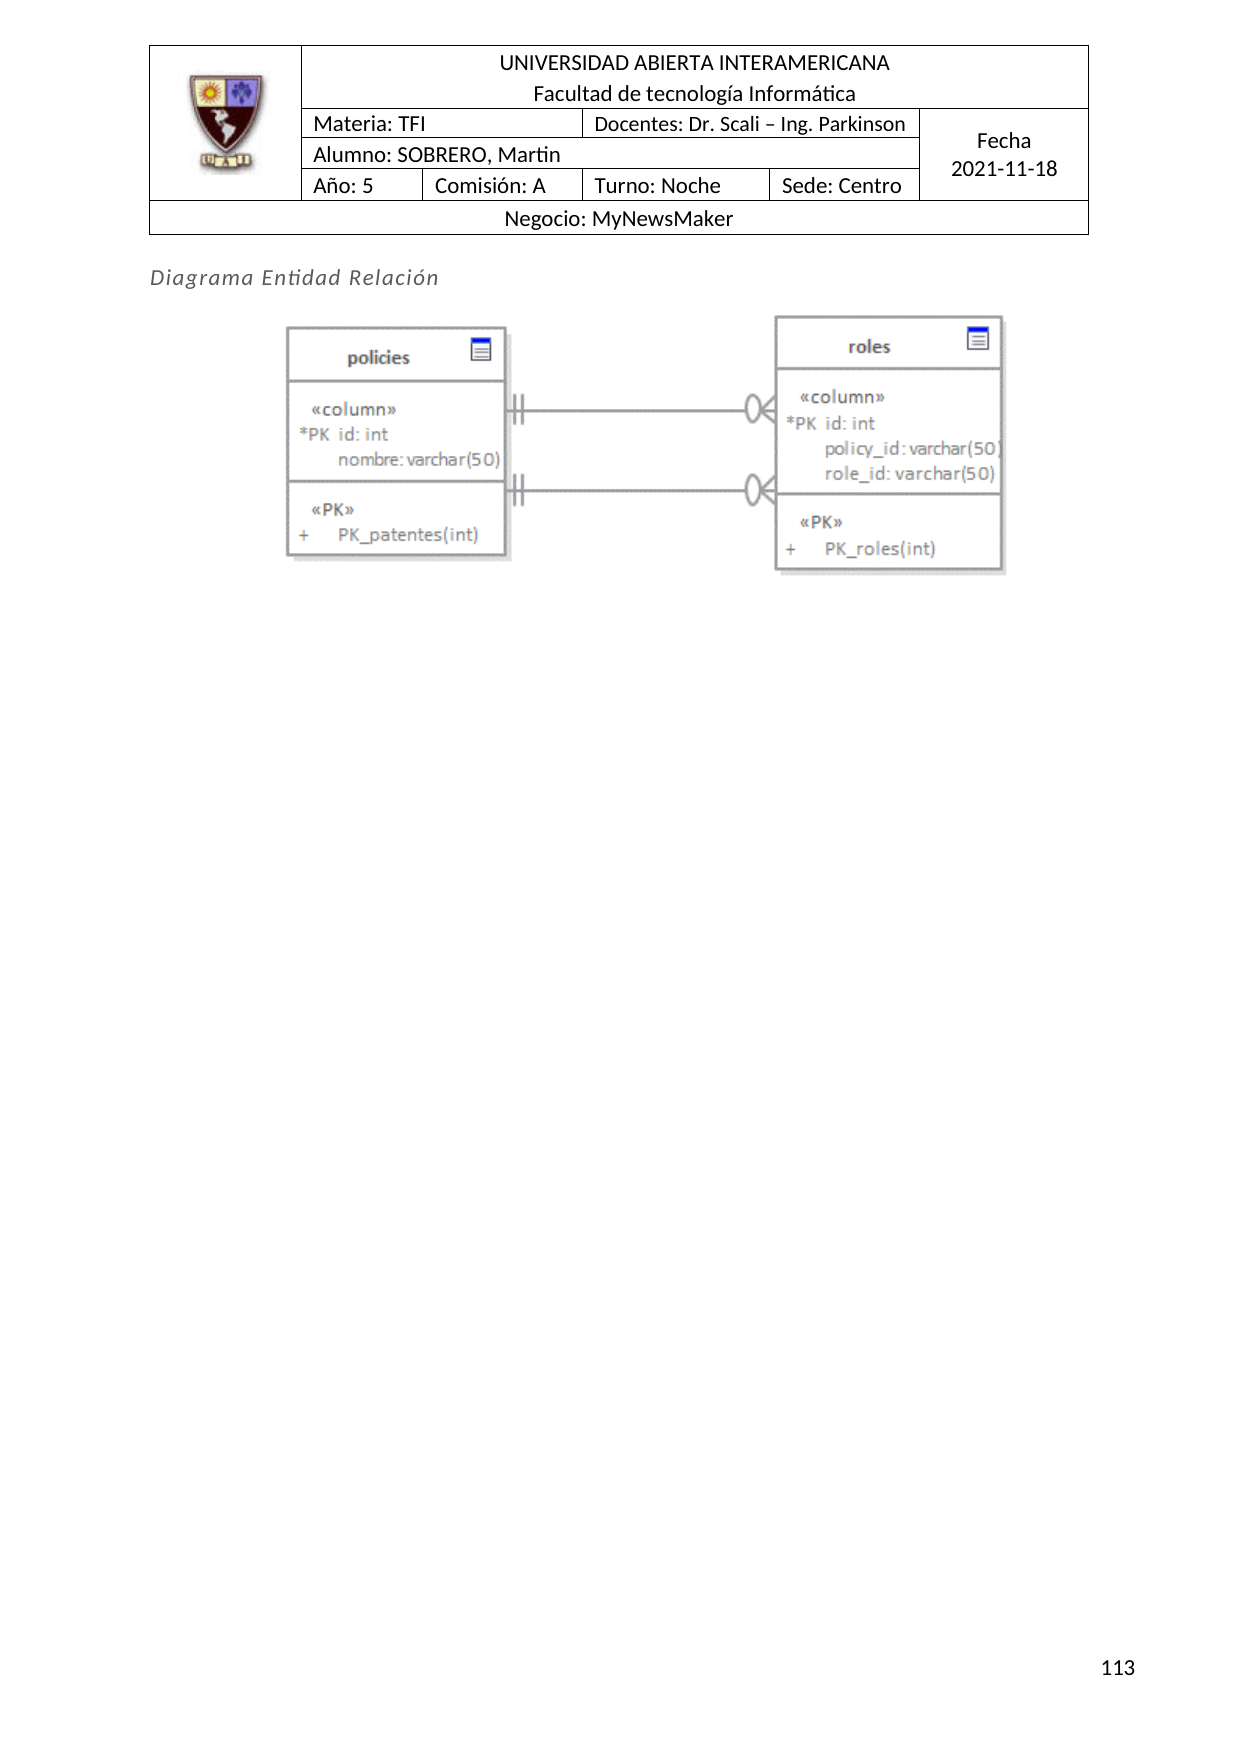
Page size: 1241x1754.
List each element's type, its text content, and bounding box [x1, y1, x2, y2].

picture [175, 67, 276, 180]
picture [266, 311, 1019, 585]
subtitle Diagrama Entidad Relación [150, 263, 1135, 291]
